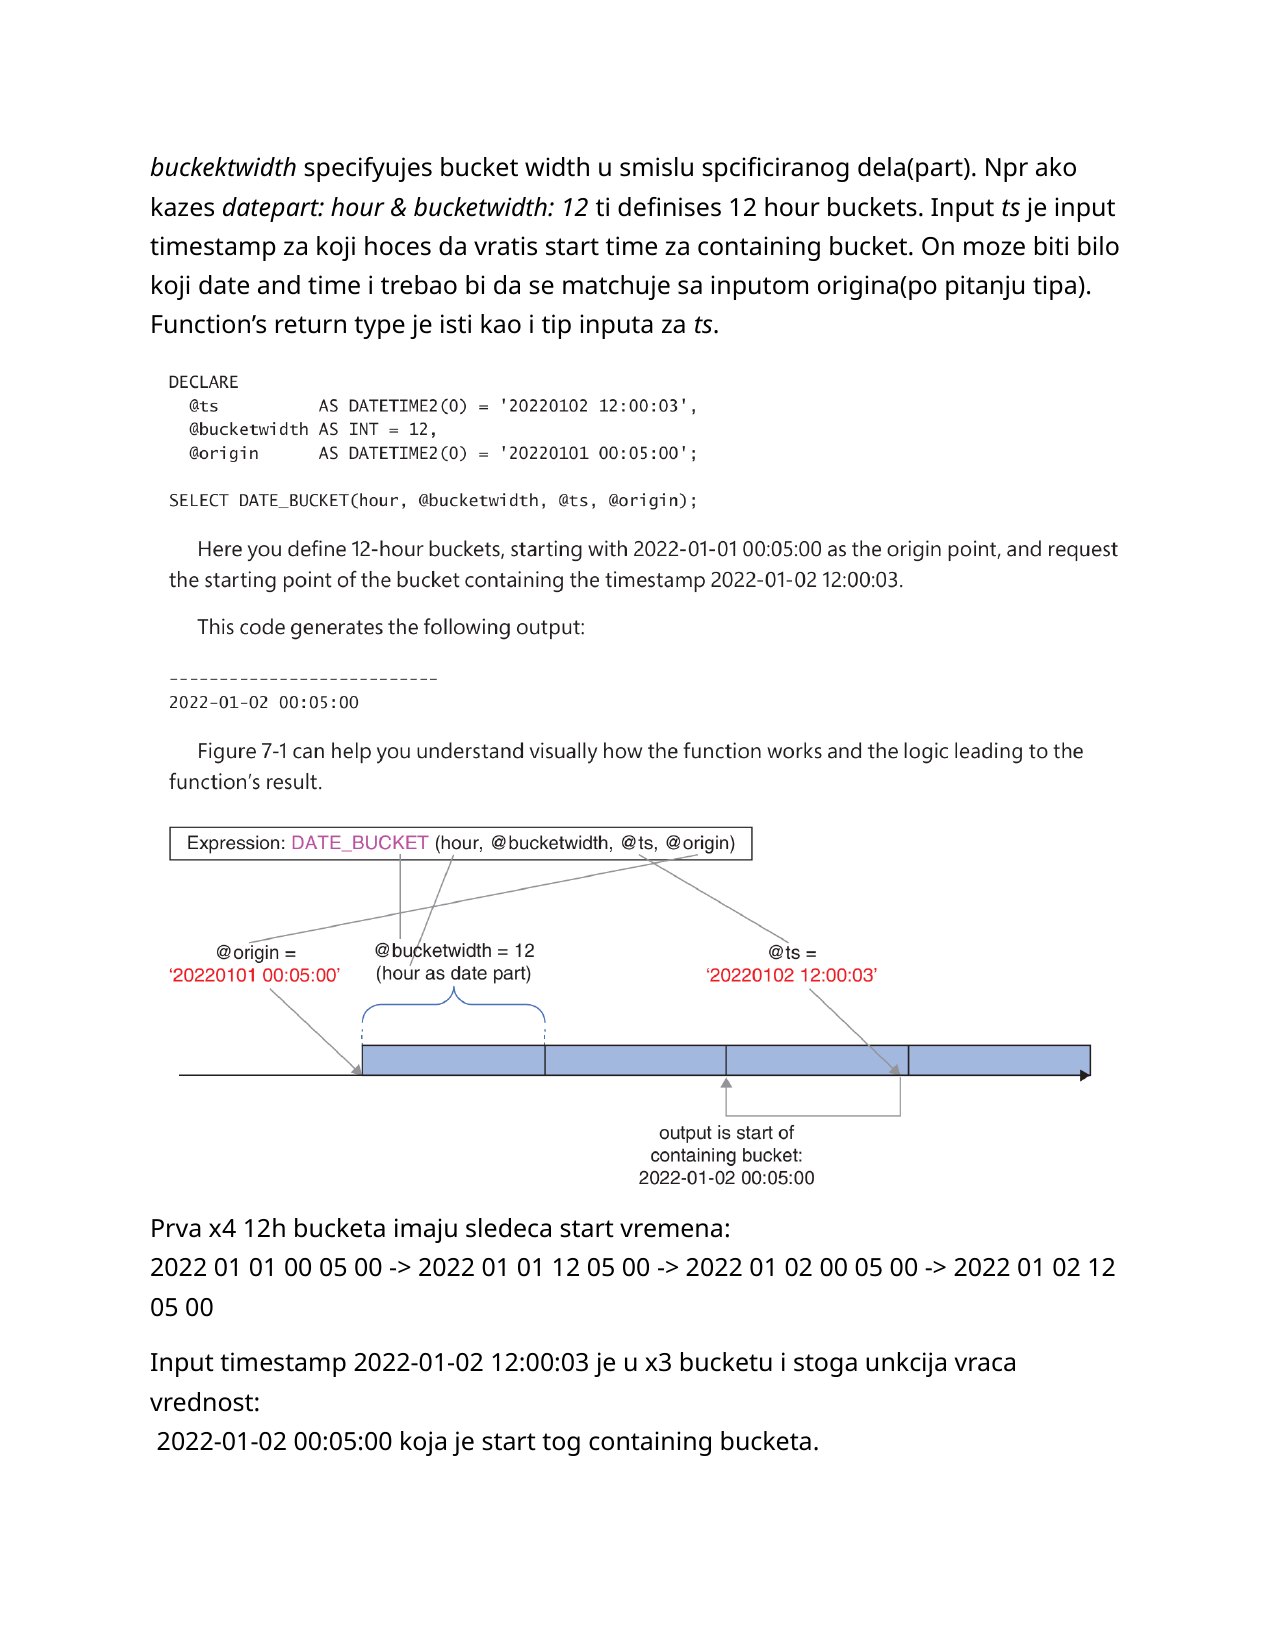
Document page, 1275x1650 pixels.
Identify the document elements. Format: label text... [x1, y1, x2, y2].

text Input timestamp 2022-01-02 12:00:03 je u x3 bucketu i stoga unkcija vraca vrednost: 2022-01-02 00:05:00 koja je start tog containing bucketa. [150, 1345, 1125, 1457]
text buckektwidth specifyujes bucket width u smislu spcificiranog dela(part). Npr ako kazes datepart: hour & bucketwidth: 12 ti definises 12 hour buckets. Input ts je input timestamp za koji hoces da vratis start time za containing bucket. On moze biti bilo koji date and time i trebao bi da se matchuje sa inputom origina(po pitanju tipa). Function’s return type je isti kao i tip inputa za ts. [150, 150, 1125, 341]
picture [150, 362, 1125, 1190]
text Prva x4 12h bucketa imaju sledeca start vremena: 2022 01 01 00 05 00 -> 2022 01 01 12 05 00 -> 2022 01 02 00 05 00 -> 2022 01 02 12 05 00 [150, 1211, 1125, 1323]
